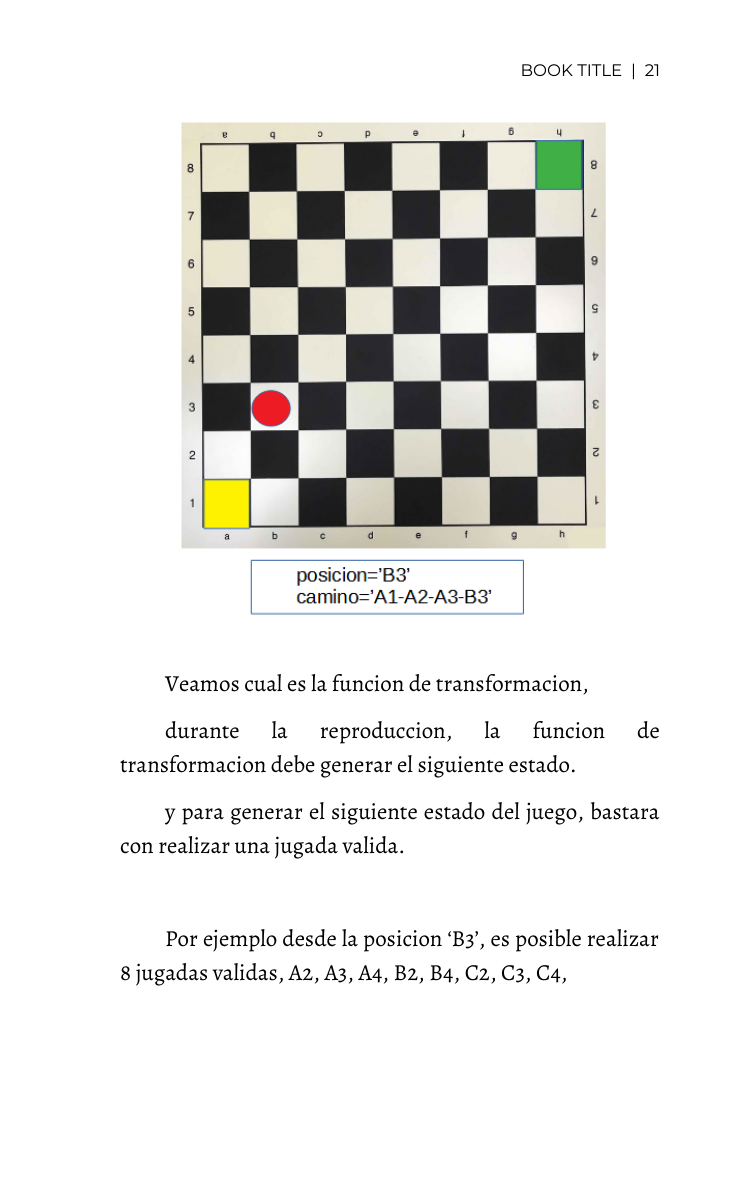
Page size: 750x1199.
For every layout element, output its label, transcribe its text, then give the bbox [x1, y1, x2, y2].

text durante la reproduccion, la funcion de transformacion debe generar el siguiente estado. [120, 715, 660, 780]
text Por ejemplo desde la posicion ‘B3’, es posible realizar 8 jugadas validas, A2, A3, A4, B2, B4, C2, C3, C4, [120, 923, 660, 988]
text Veamos cual es la funcion de transformacion, [120, 668, 660, 699]
text y para generar el siguiente estado del juego, bastara con realizar una jugada valida. [120, 796, 660, 861]
picture [166, 108, 614, 622]
